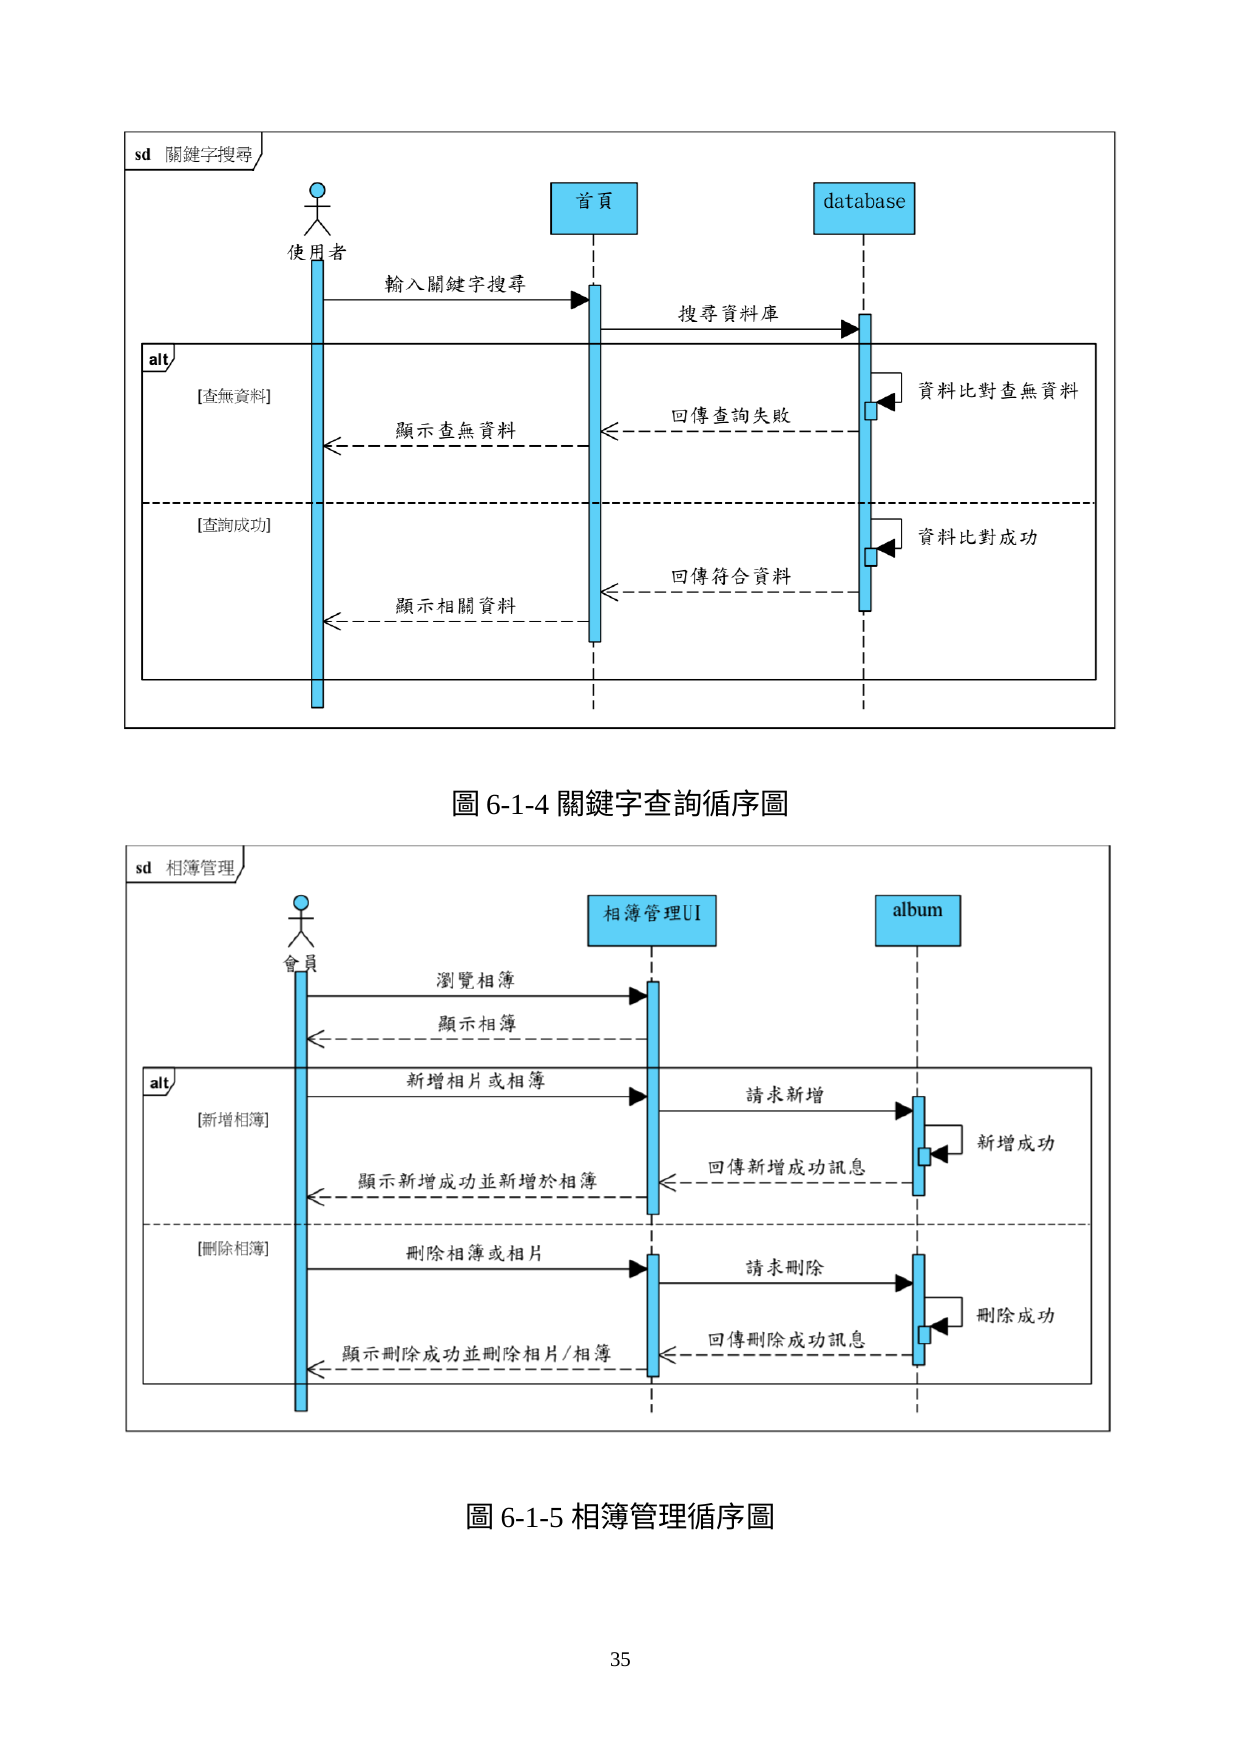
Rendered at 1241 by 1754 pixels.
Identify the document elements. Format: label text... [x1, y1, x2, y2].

picture [118, 839, 1123, 1441]
subtitle 圖6-1-4 關鍵字查詢循序圖 [118, 764, 1122, 839]
picture [118, 127, 1123, 735]
subtitle 圖6-1-5 相簿管理循序圖 [118, 1477, 1122, 1552]
